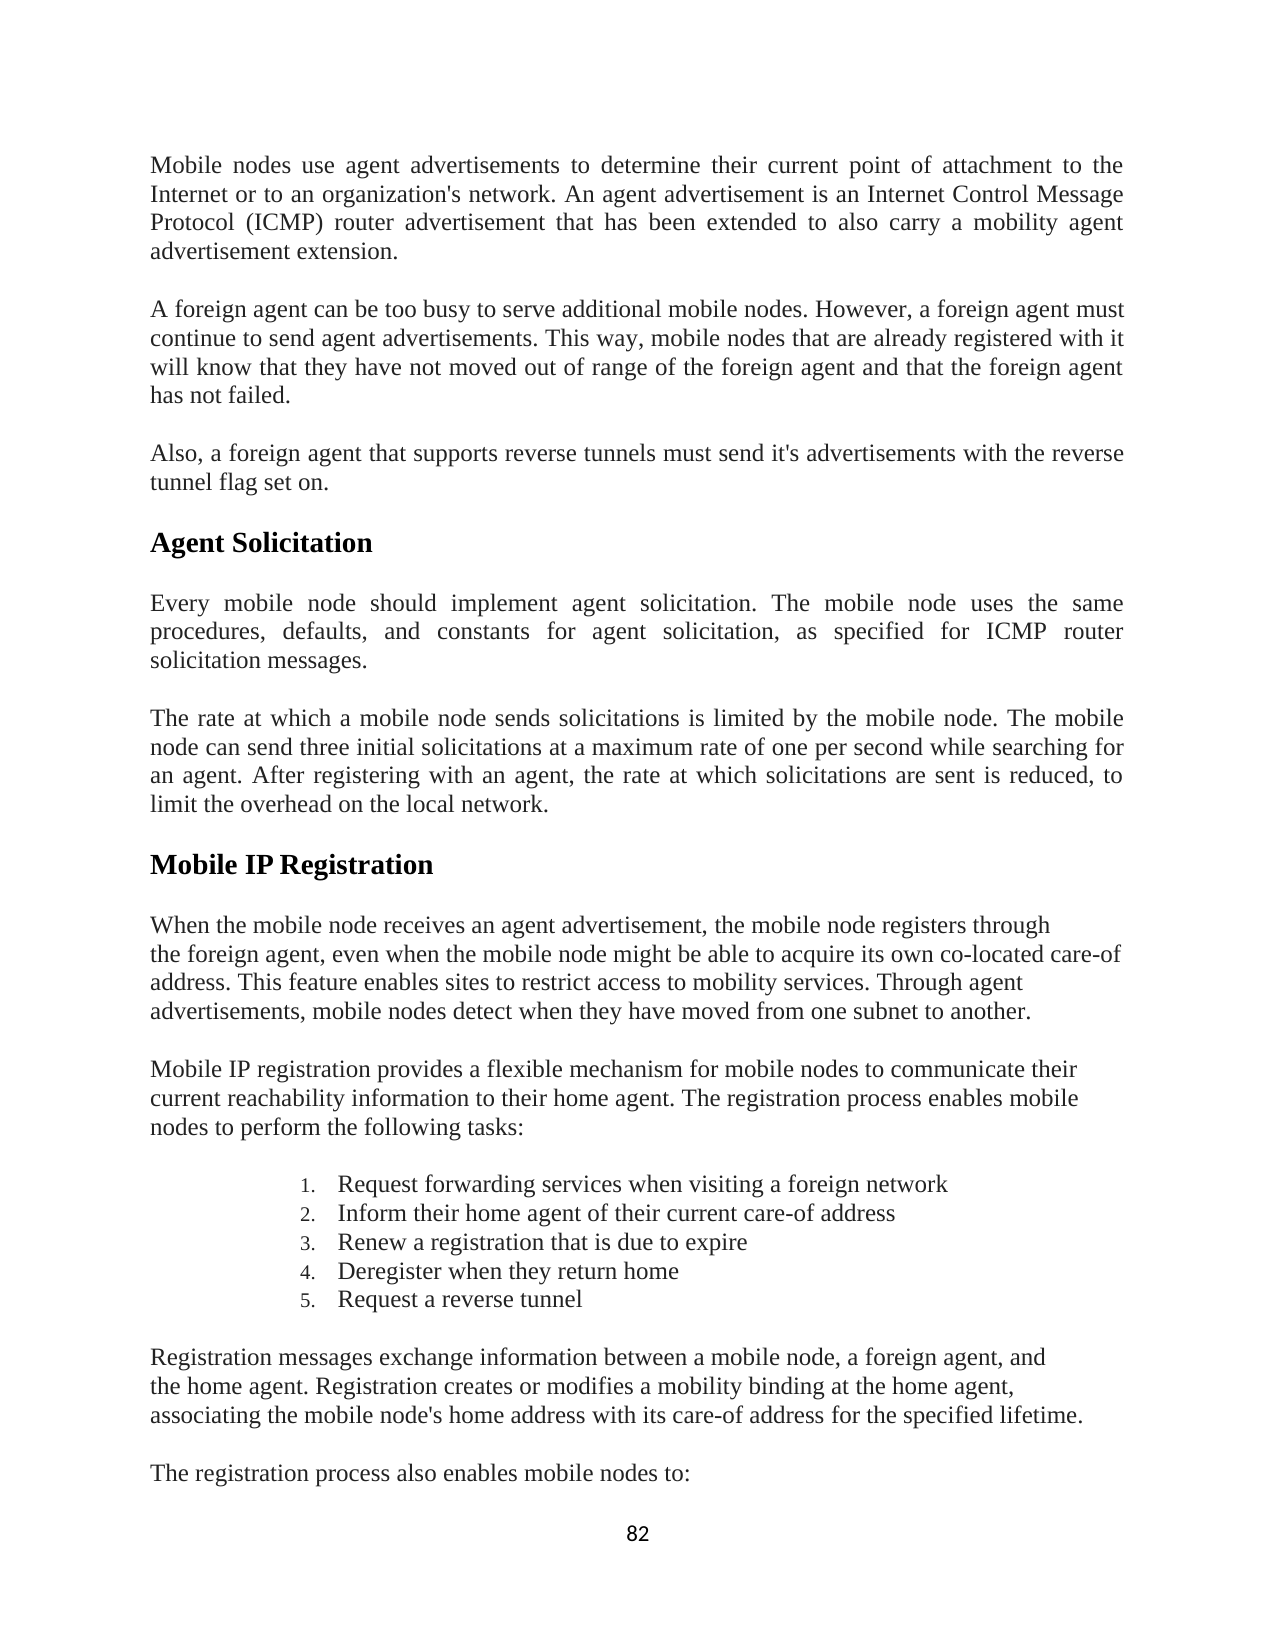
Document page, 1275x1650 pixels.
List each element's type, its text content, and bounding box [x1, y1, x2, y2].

text Registration messages exchange information between a mobile node, a foreign agent, and the home agent. Registration creates or modifies a mobility binding at the home agent, associating the mobile node's home address with its care-of address for the specified lifetime. [150, 1342, 1125, 1429]
list Request a reverse tunnel [300, 1284, 1125, 1313]
text The rate at which a mobile node sends solicitations is limited by the mobile node. The mobile node can send three initial solicitations at a maximum rate of one per second while searching for an agent. After registering with an agent, the rate at which solicitations are sent is reduced, to limit the overhead on the local network. [150, 703, 1125, 818]
list Request forwarding services when visiting a foreign network [300, 1169, 1125, 1198]
text Every mobile node should implement agent solicitation. The mobile node uses the same procedures, defaults, and constants for agent solicitation, as specified for ICMP router solicitation messages. [150, 588, 1125, 674]
text When the mobile node receives an agent advertisement, the mobile node registers through the foreign agent, even when the mobile node might be able to acquire its own co-located care-of address. This feature enables sites to restrict access to mobility services. Through agent advertisements, mobile nodes detect when they have moved from one subnet to another. [150, 910, 1125, 1025]
text Also, a foreign agent that supports reverse tunnels must send it's advertisements with the reverse tunnel flag set on. [150, 438, 1125, 496]
list Renew a registration that is due to expire [300, 1227, 1125, 1256]
list Deregister when they return home [300, 1256, 1125, 1284]
text Mobile IP Registration [150, 847, 1125, 881]
list Inform their home agent of their current care-of address [300, 1198, 1125, 1227]
text The registration process also enables mobile nodes to: [150, 1458, 1125, 1487]
text Agent Solicitation [150, 525, 1125, 558]
text Mobile IP registration provides a flexible mechanism for mobile nodes to communicate their current reachability information to their home agent. The registration process enables mobile nodes to perform the following tasks: [150, 1054, 1125, 1140]
text Mobile nodes use agent advertisements to determine their current point of attachment to the Internet or to an organization's network. An agent advertisement is an Internet Control Message Protocol (ICMP) router advertisement that has been extended to also carry a mobility agent advertisement extension. [150, 150, 1125, 265]
text A foreign agent can be too busy to serve additional mobile nodes. However, a foreign agent must continue to send agent advertisements. This way, mobile nodes that are already registered with it will know that they have not moved out of range of the foreign agent and that the foreign agent has not failed. [150, 294, 1125, 409]
